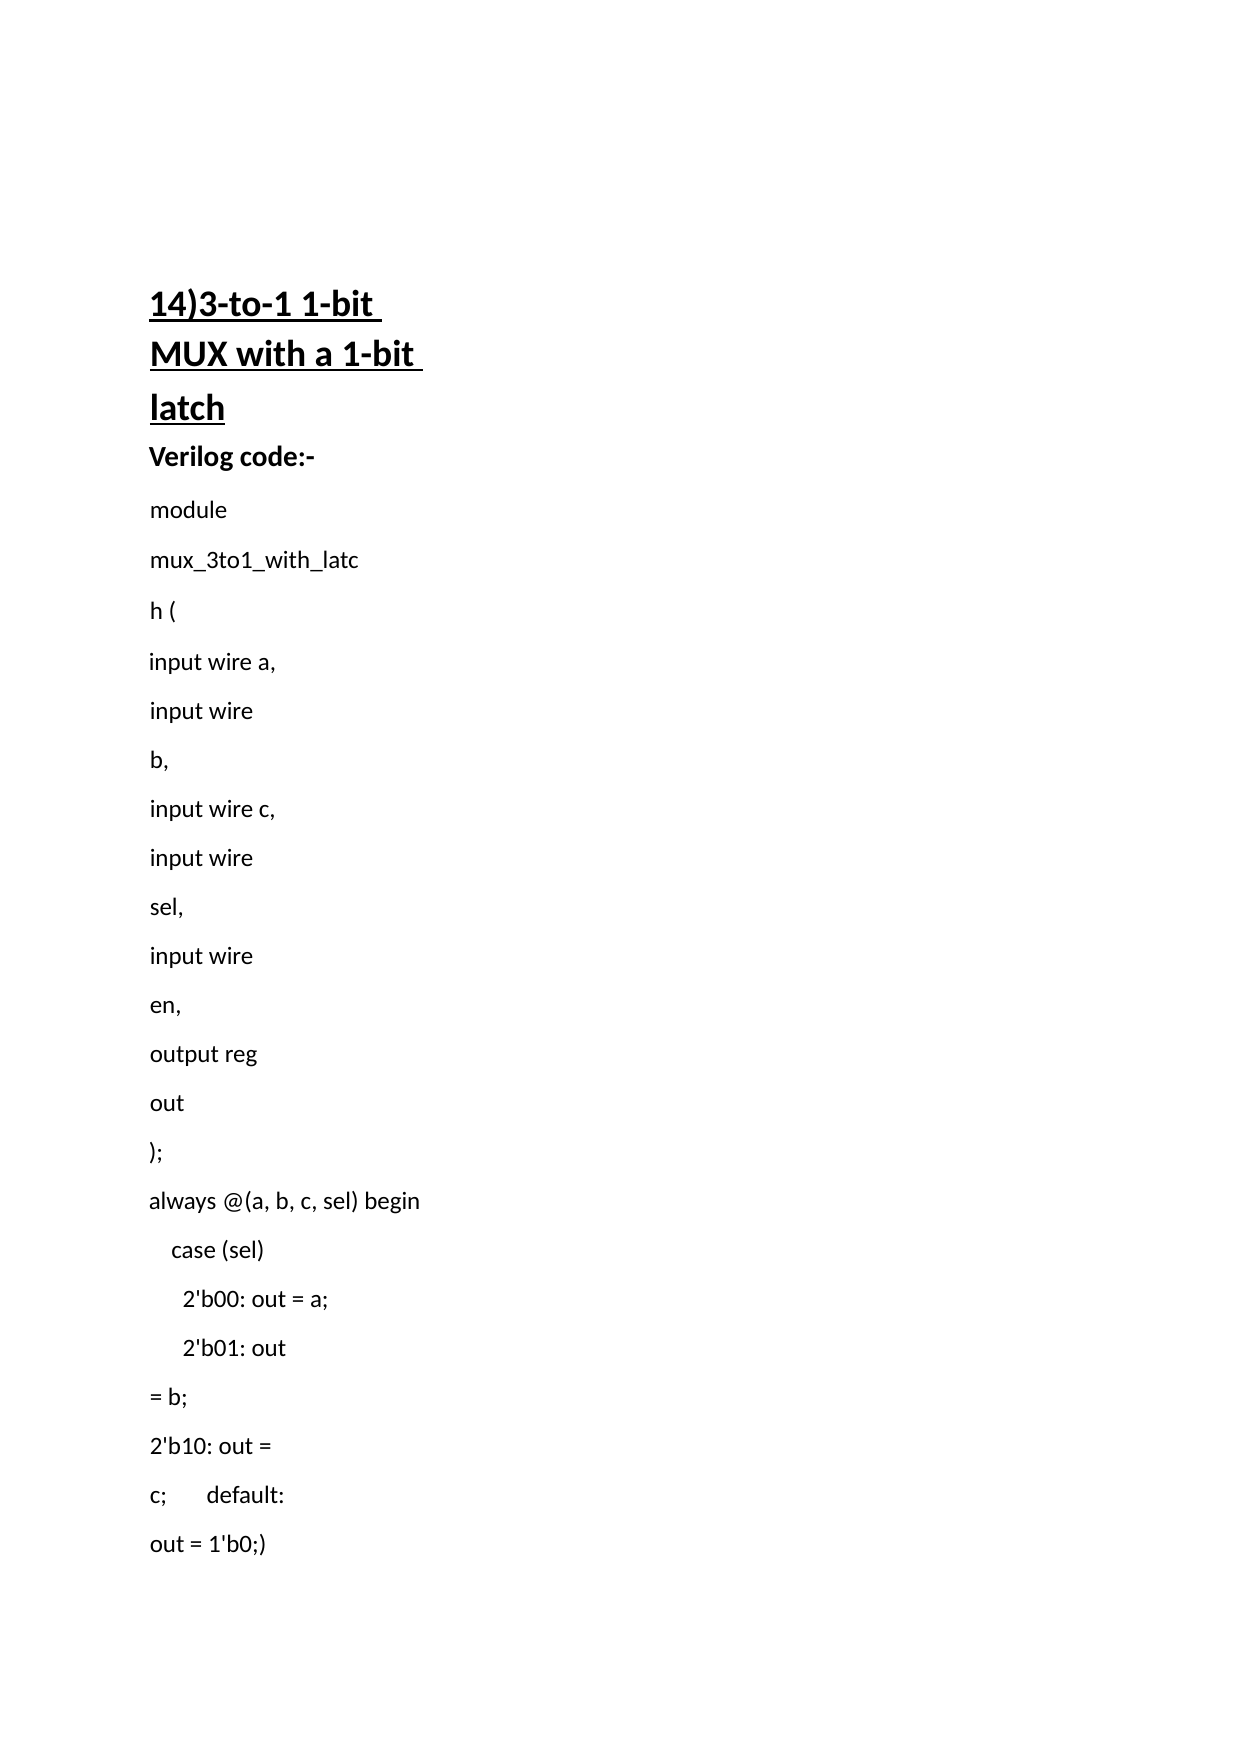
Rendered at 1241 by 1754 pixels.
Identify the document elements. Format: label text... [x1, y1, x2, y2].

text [148, 1332, 286, 1559]
text always @(a, b, c, sel) begin [148, 1185, 997, 1216]
text Verilog code:- module mux_3to1_with_latch ( [148, 438, 371, 626]
text ); [148, 1137, 997, 1167]
text case (sel) [148, 1234, 997, 1265]
text input wire a, input wire b, input wire c, input wire sel, input wire en, output reg out [148, 646, 278, 1118]
subtitle 14)3-to-1 1-bit MUX with a 1-bit latch [148, 280, 431, 430]
text 2'b00: out = a; [148, 1283, 997, 1314]
